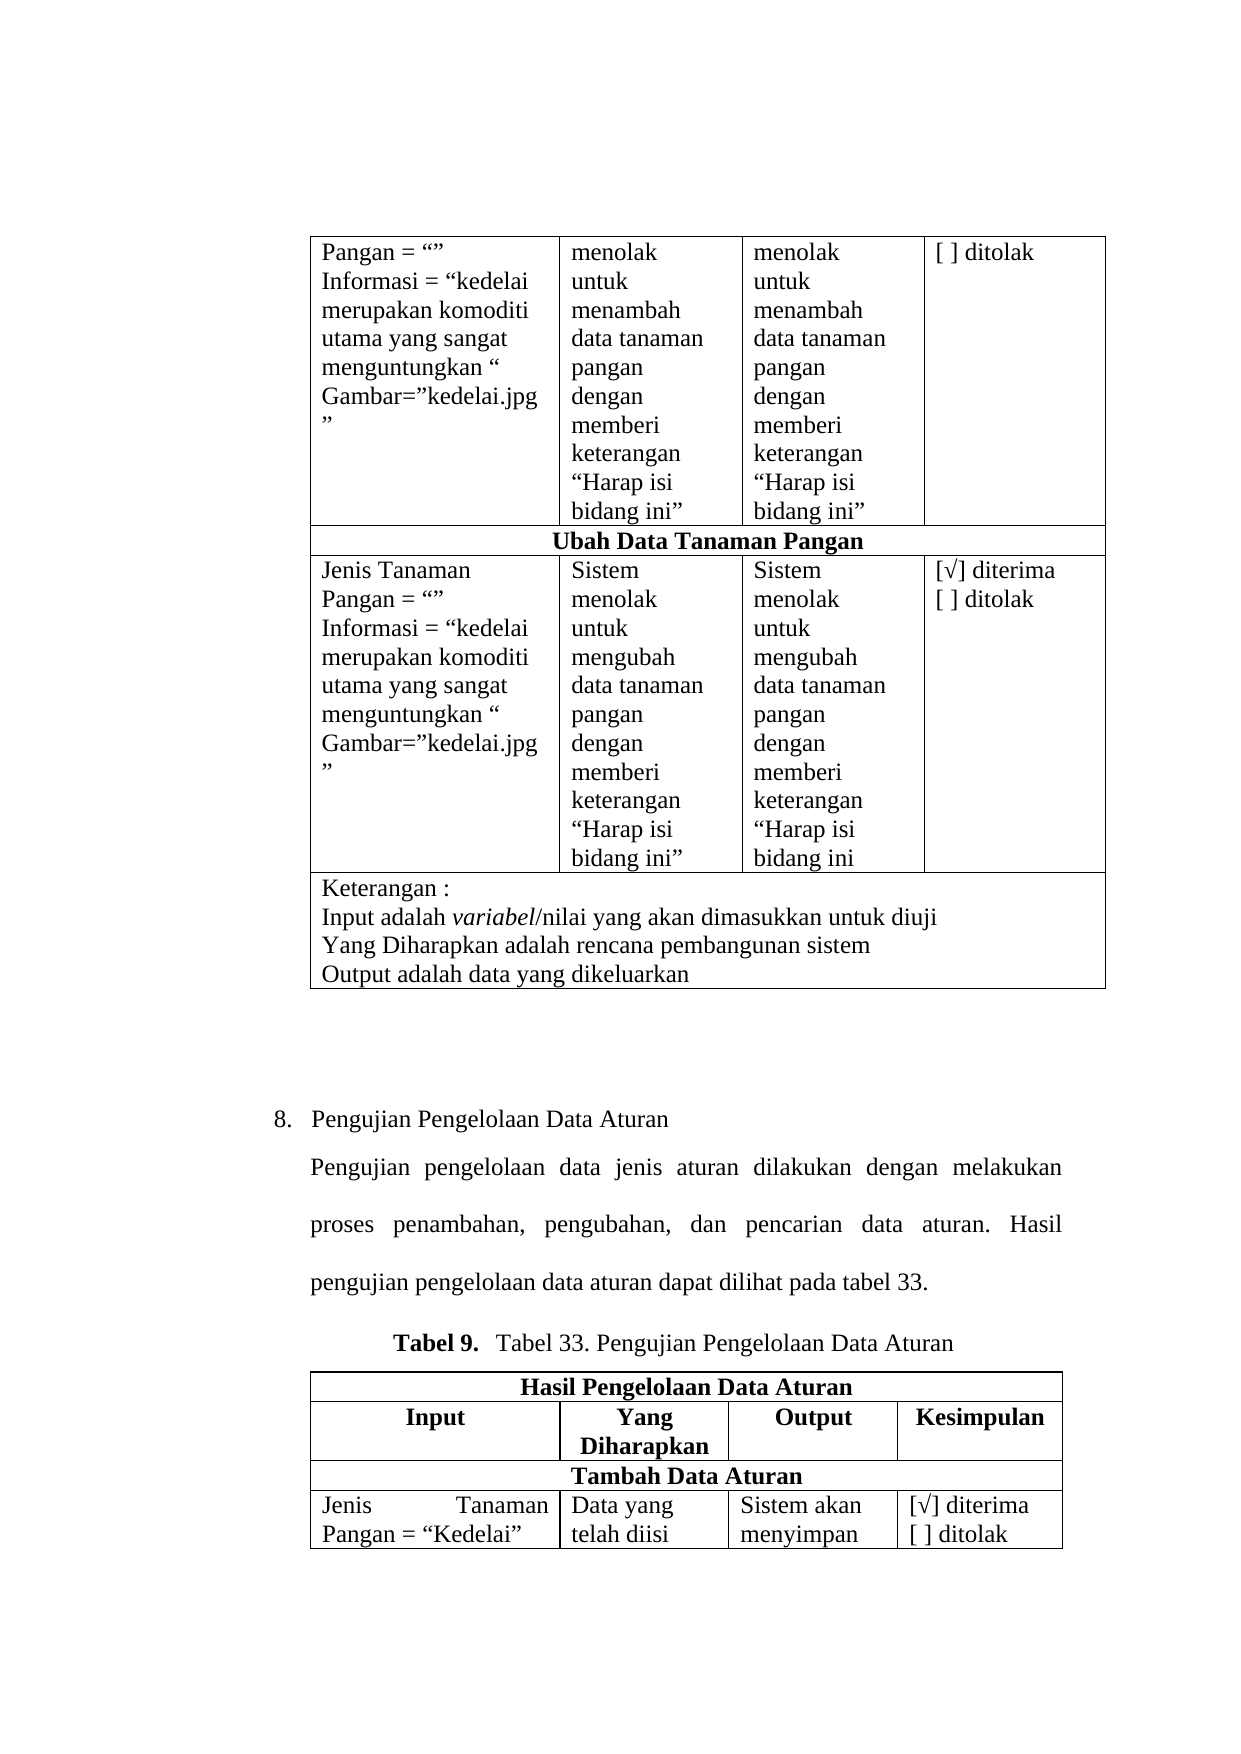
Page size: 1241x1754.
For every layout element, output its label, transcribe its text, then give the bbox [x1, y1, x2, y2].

table_cell Keterangan : Input adalah variabel/nilai yang akan dimasukkan untuk diuji Yang Diharapkan adalah rencana pembangunan sistem Output adalah data yang dikeluarkan [311, 873, 1105, 988]
table_cell Output [729, 1402, 897, 1460]
table_cell Sistem menolak untuk mengubah data tanaman pangan dengan memberi keterangan “Harap isi bidang ini [743, 556, 924, 872]
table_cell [561, 1491, 728, 1548]
table_header Hasil Pengelolaan Data Aturan [311, 1373, 1062, 1401]
table_cell Input [311, 1402, 559, 1460]
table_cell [729, 1491, 897, 1548]
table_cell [898, 1491, 1062, 1548]
table_cell Ubah Data Tanaman Pangan [311, 526, 1105, 554]
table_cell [311, 1491, 559, 1548]
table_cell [311, 237, 559, 525]
table_cell Sistem menolak untuk mengubah data tanaman pangan dengan memberi keterangan “Harap isi bidang ini” [560, 556, 742, 872]
table_cell Tambah Data Aturan [311, 1461, 1062, 1489]
list Pengujian Pengelolaan Data Aturan [274, 1104, 1063, 1133]
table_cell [743, 237, 924, 525]
table_cell [√] diterima [ ] ditolak [925, 556, 1105, 872]
table_cell Kesimpulan [898, 1402, 1062, 1460]
text Pengujian pengelolaan data jenis aturan dilakukan dengan melakukan proses penambahan, pengubahan, dan pencarian data aturan. Hasil pengujian pengelolaan data aturan dapat dilihat pada tabel 33. [310, 1152, 1063, 1295]
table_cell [925, 237, 1105, 525]
table_cell Jenis Tanaman Pangan = “” Informasi = “kedelai merupakan komoditi utama yang sangat menguntungkan “ Gambar=”kedelai.jpg” [311, 556, 559, 872]
table_cell Yang Diharapkan [561, 1402, 728, 1460]
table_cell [560, 237, 742, 525]
text Tabel 33. Pengujian Pengelolaan Data Aturan [283, 1328, 1063, 1357]
